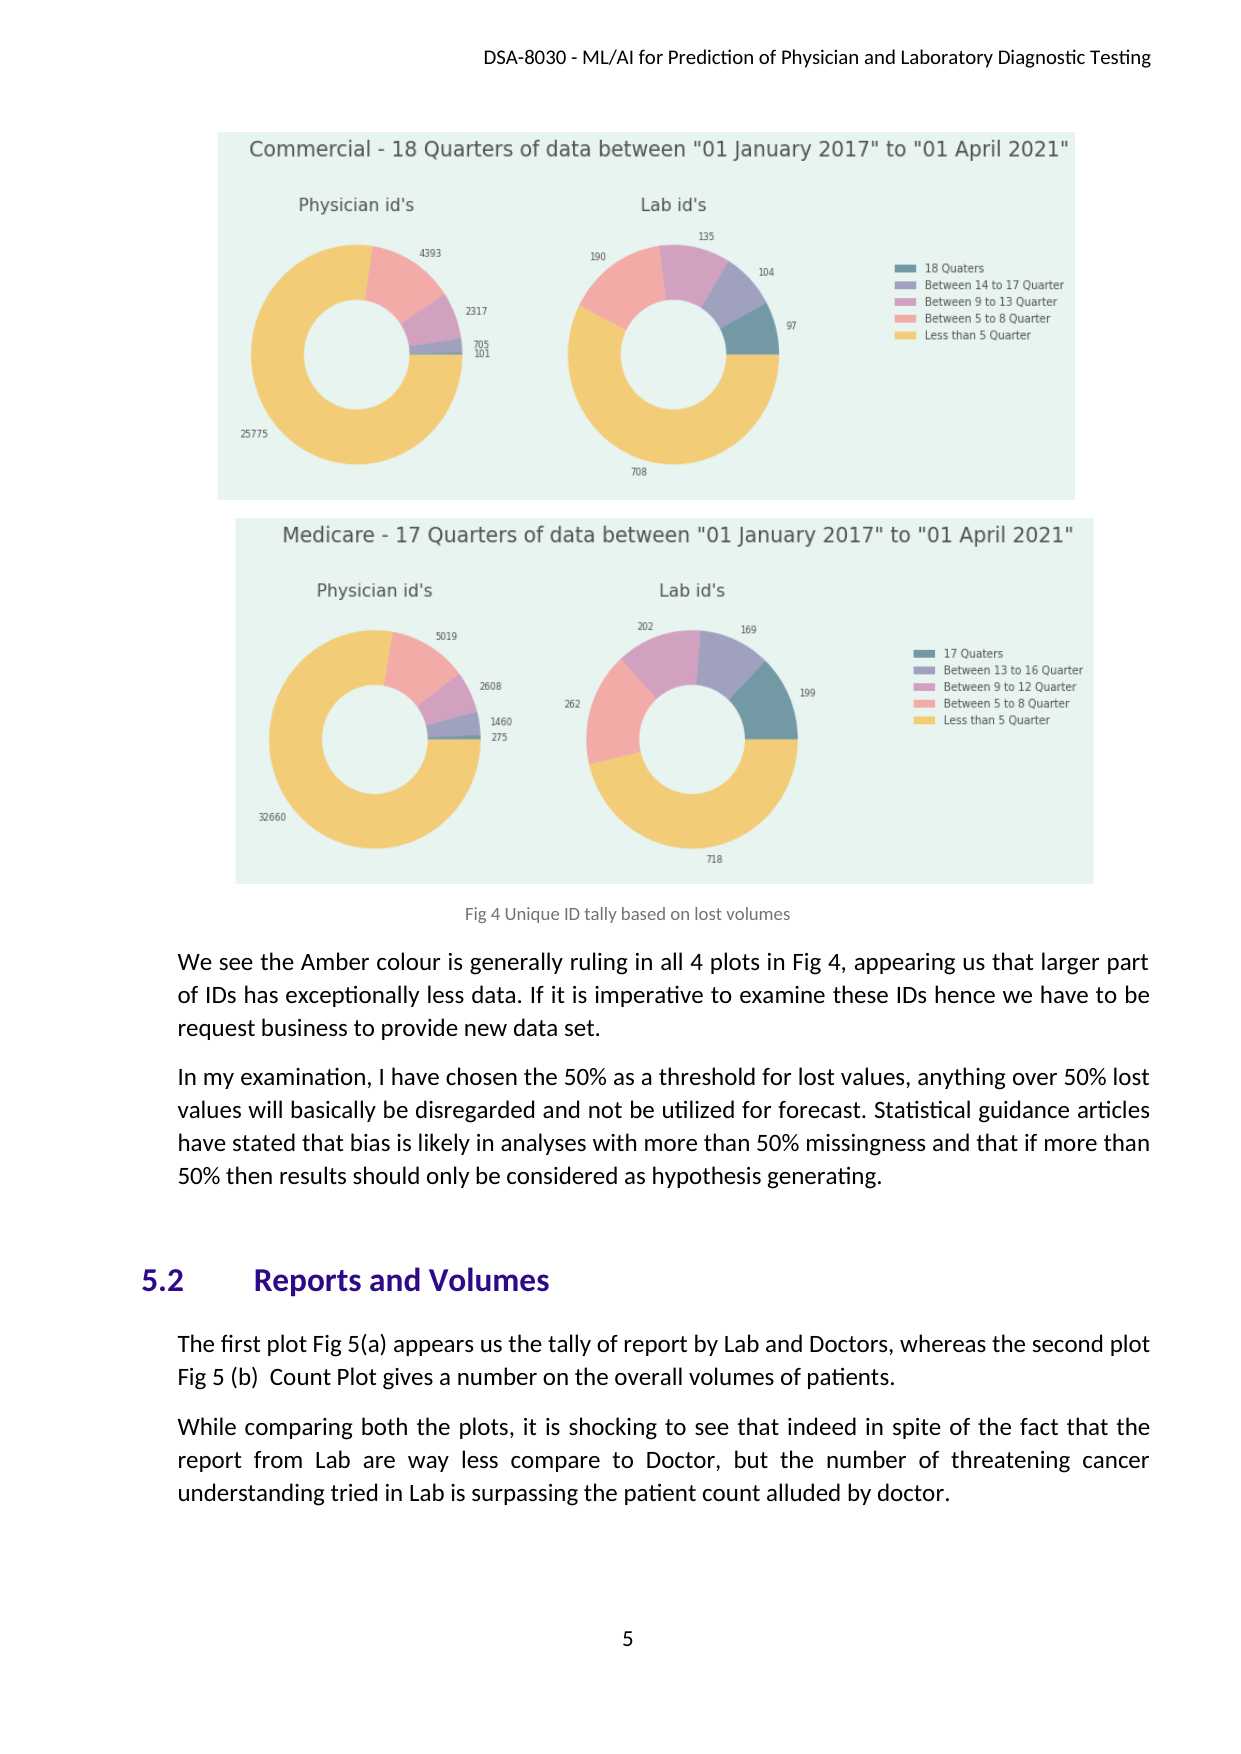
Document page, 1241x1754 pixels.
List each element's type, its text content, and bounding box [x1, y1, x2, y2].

picture [217, 132, 1076, 500]
text In my examination, I have chosen the 50% as a threshold for lost values, anything over 50% lost values will basically be disregarded and not be utilized for forecast. Statistical guidance articles have stated that bias is likely in analyses with more than 50% missingness and that if more than 50% then results should only be considered as hypothesis generating. [177, 1061, 1152, 1191]
text While comparing both the plots, it is shocking to see that indeed in spite of the fact that the report from Lab are way less compare to Doctor, but the number of threatening cancer understanding tried in Lab is surpassing the patient count alluded by doctor. [177, 1411, 1152, 1507]
subtitle Reports and Volumes [141, 1259, 1152, 1300]
picture [235, 518, 1094, 884]
text We see the Amber colour is generally ruling in all 4 plots in Fig 4, appearing us that larger part of IDs has exceptionally less data. If it is imperative to examine these IDs hence we have to be request business to provide new data set. [177, 946, 1152, 1042]
text The first plot Fig 5(a) appears us the tally of report by Lab and Doctors, whereas the second plot Fig 5 (b) Count Plot gives a number on the overall volumes of patients. [177, 1328, 1152, 1392]
text Fig 4 Unique ID tally based on lost volumes [103, 902, 1152, 925]
